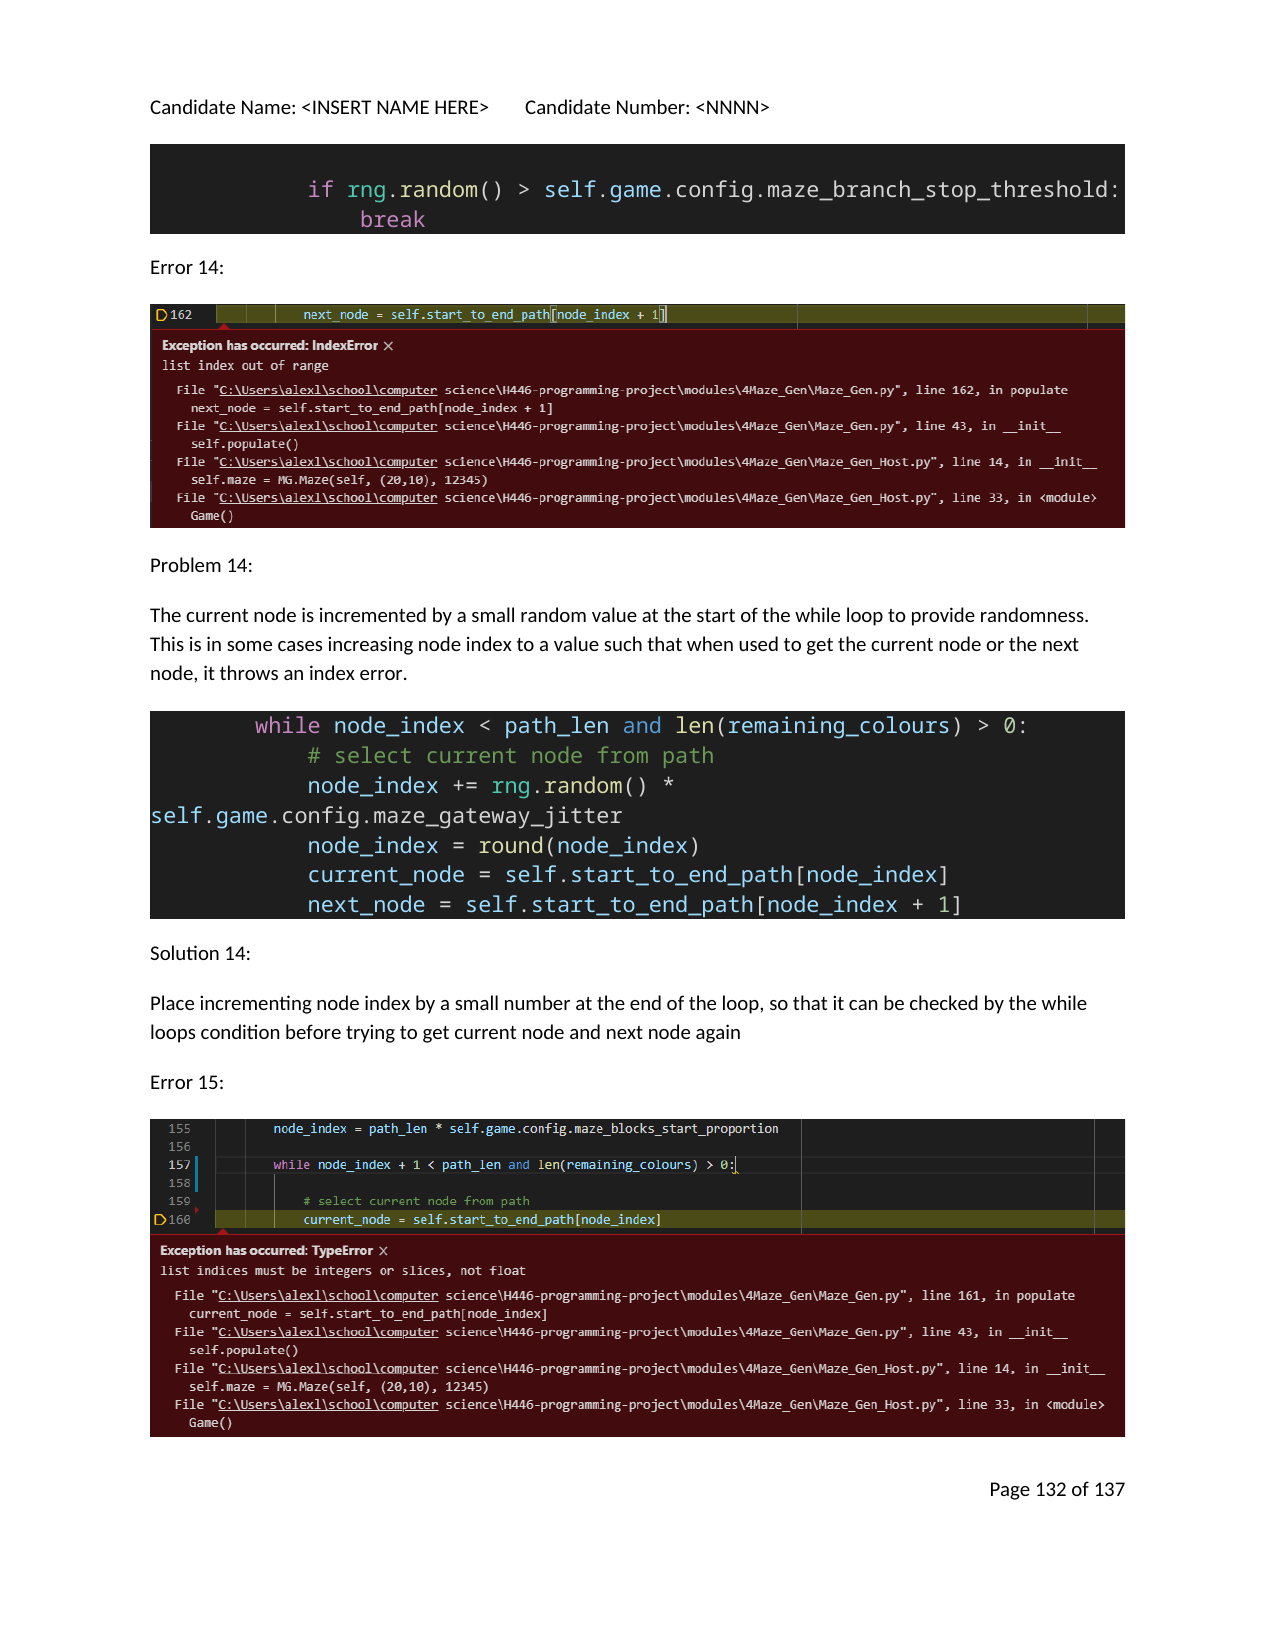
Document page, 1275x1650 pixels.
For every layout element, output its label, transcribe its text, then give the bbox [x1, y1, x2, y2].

text Place incrementing node index by a small number at the end of the loop, so that it can be checked by the while loops condition before trying to get current node and next node again [150, 990, 1125, 1044]
text Error 14: [150, 254, 1125, 280]
text Problem 14: [150, 552, 1125, 578]
picture [150, 304, 1125, 528]
text Error 15: [150, 1069, 1125, 1094]
text node_index += rng.random() * self.game.config.maze_gateway_jitter [150, 770, 1125, 830]
text Solution 14: [150, 940, 1125, 965]
text The current node is incremented by a small random value at the start of the while loop to provide randomness. This is in some cases increasing node index to a value such that when used to get the current node or the next node, it throws an index error. [150, 602, 1125, 686]
text current_node = self.start_to_end_path[node_index] [150, 859, 1125, 889]
text node_index = round(node_index) [150, 830, 1125, 859]
picture [150, 1119, 1125, 1437]
text break [150, 204, 1125, 234]
text while node_index < path_len and len(remaining_colours) > 0: [150, 711, 1125, 740]
text next_node = self.start_to_end_path[node_index + 1] [150, 889, 1125, 919]
text # select current node from path [150, 740, 1125, 770]
text if rng.random() > self.game.config.maze_branch_stop_threshold: [150, 174, 1125, 204]
